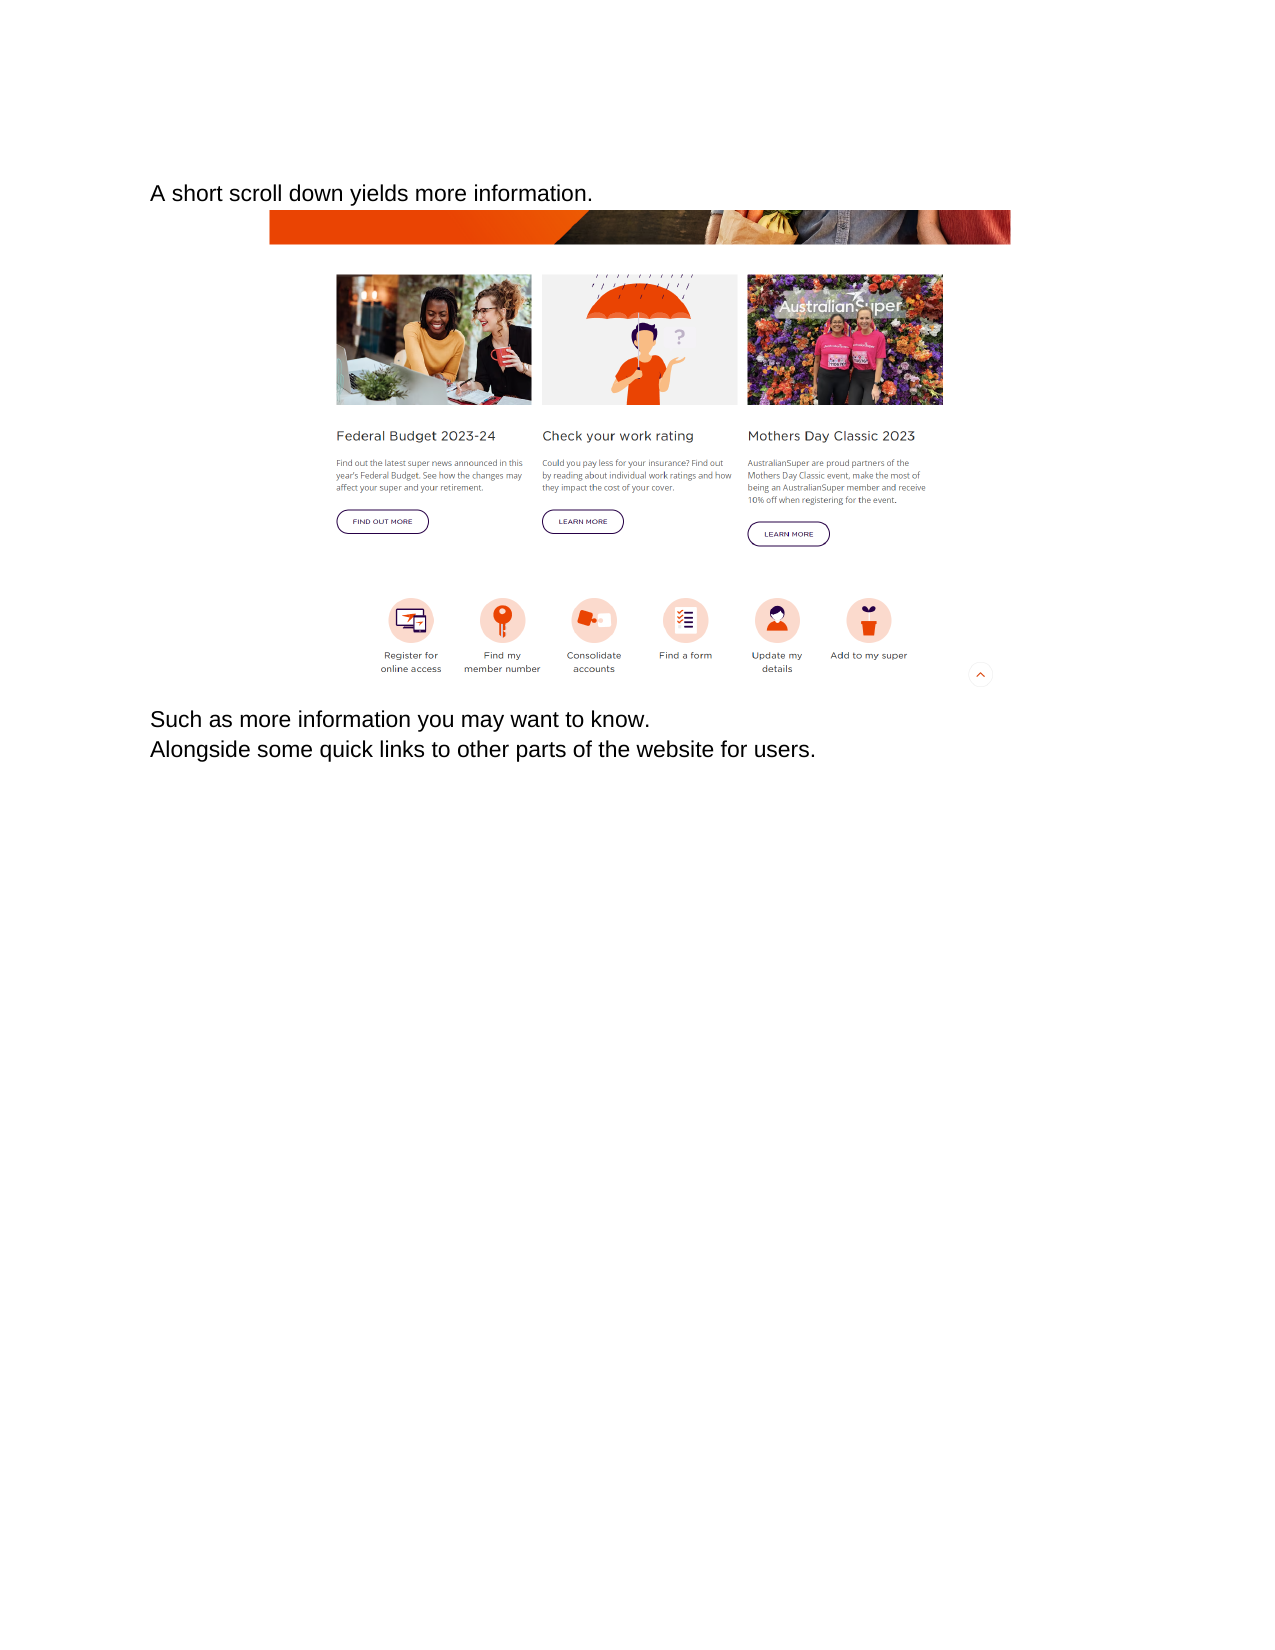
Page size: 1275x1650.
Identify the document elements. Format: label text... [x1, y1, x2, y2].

picture [150, 210, 1125, 702]
text A short scroll down yields more information. [150, 180, 1125, 210]
text Such as more information you may want to know. [150, 706, 1125, 732]
text Alongside some quick links to other parts of the website for users. [150, 736, 1125, 762]
